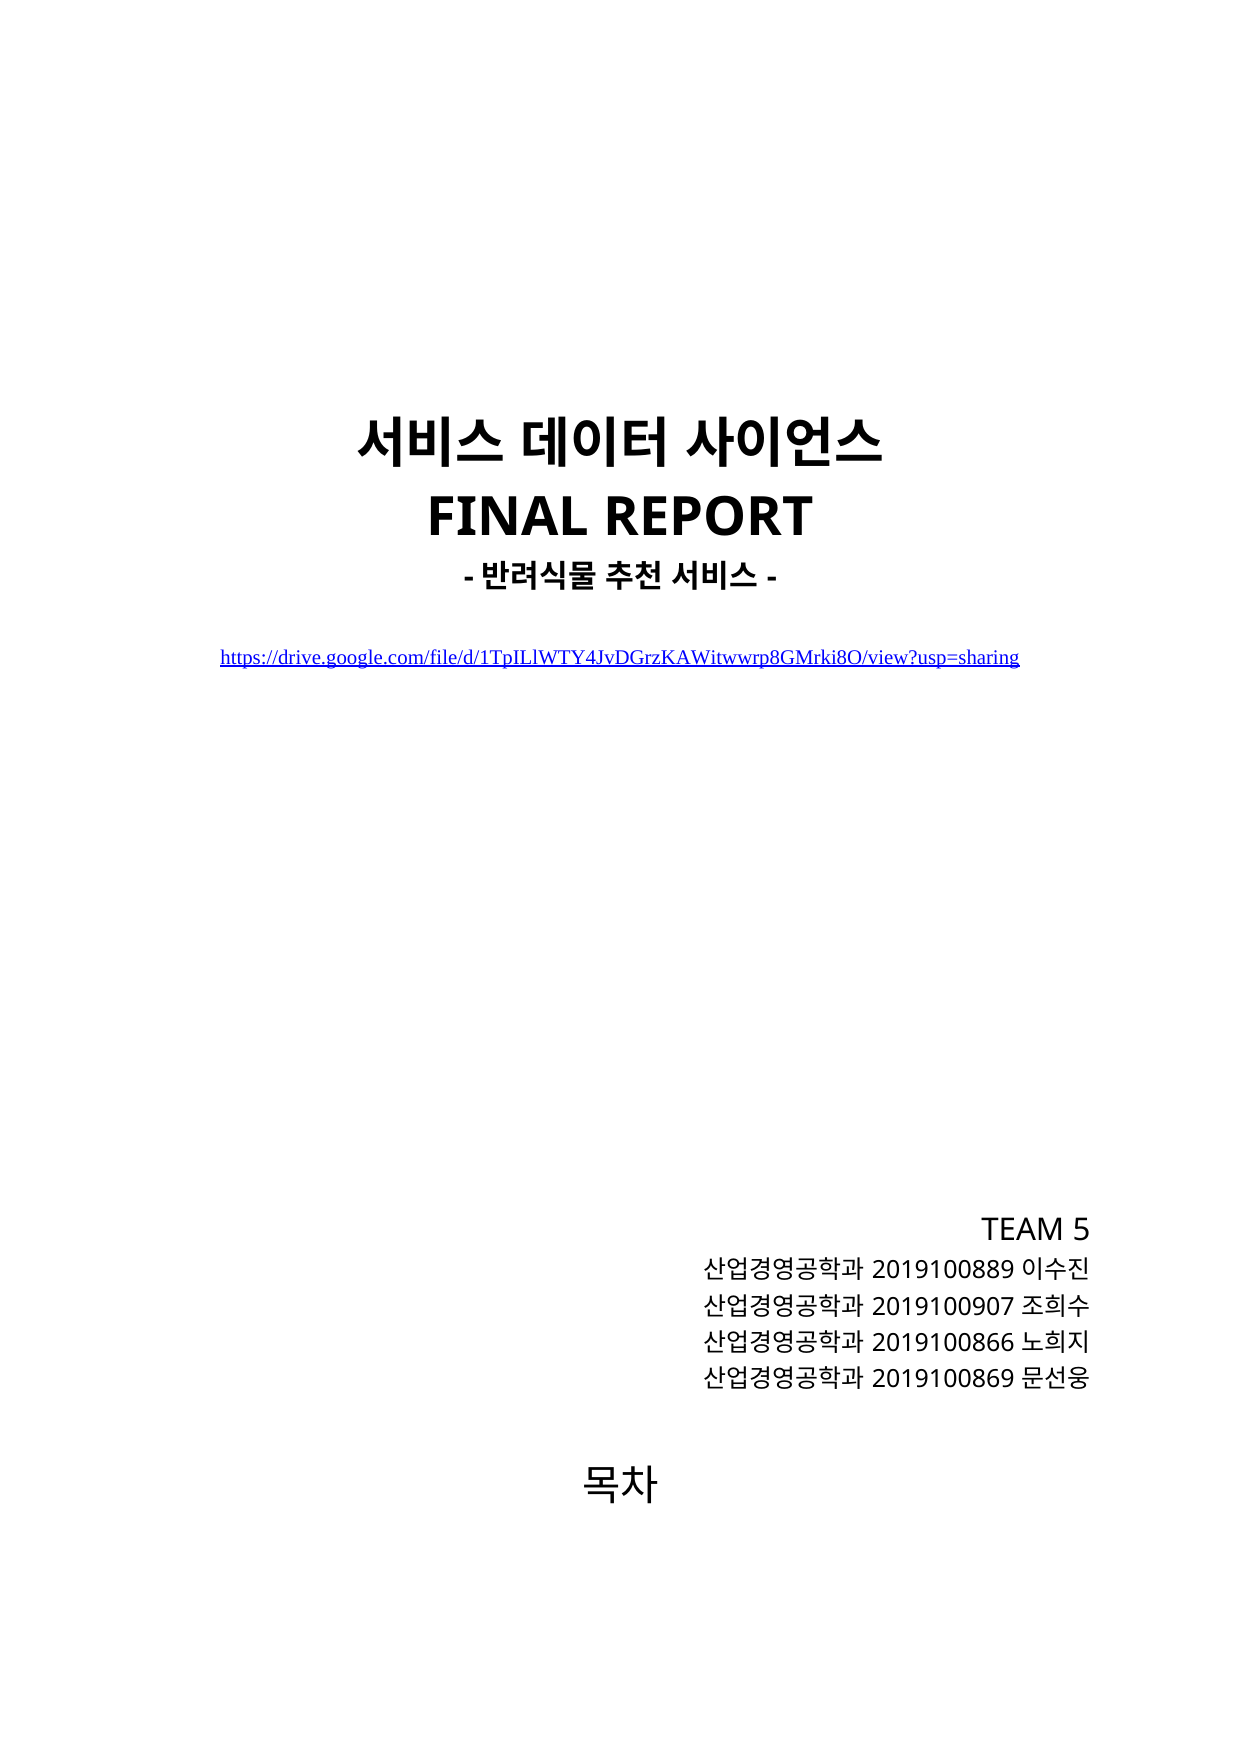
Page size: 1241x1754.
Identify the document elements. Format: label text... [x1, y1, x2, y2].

text 산업경영공학과 2019100869 문선웅 [150, 1359, 1090, 1395]
text 산업경영공학과 2019100907 조희수 [150, 1286, 1090, 1322]
text 서비스 데이터 사이언스 FINAL REPORT [150, 399, 1090, 551]
text TEAM 5 [150, 1207, 1090, 1250]
text 산업경영공학과 2019100866 노희지 [150, 1322, 1090, 1359]
text 산업경영공학과 2019100889 이수진 [150, 1250, 1090, 1286]
text https://drive.google.com/file/d/1TpILlWTY4JvDGrzKAWitwwrp8GMrki8O/view?usp=sharing [150, 645, 1090, 669]
text 목차 [150, 1452, 1090, 1512]
text - 반려식물 추천 서비스 - [150, 551, 1090, 597]
